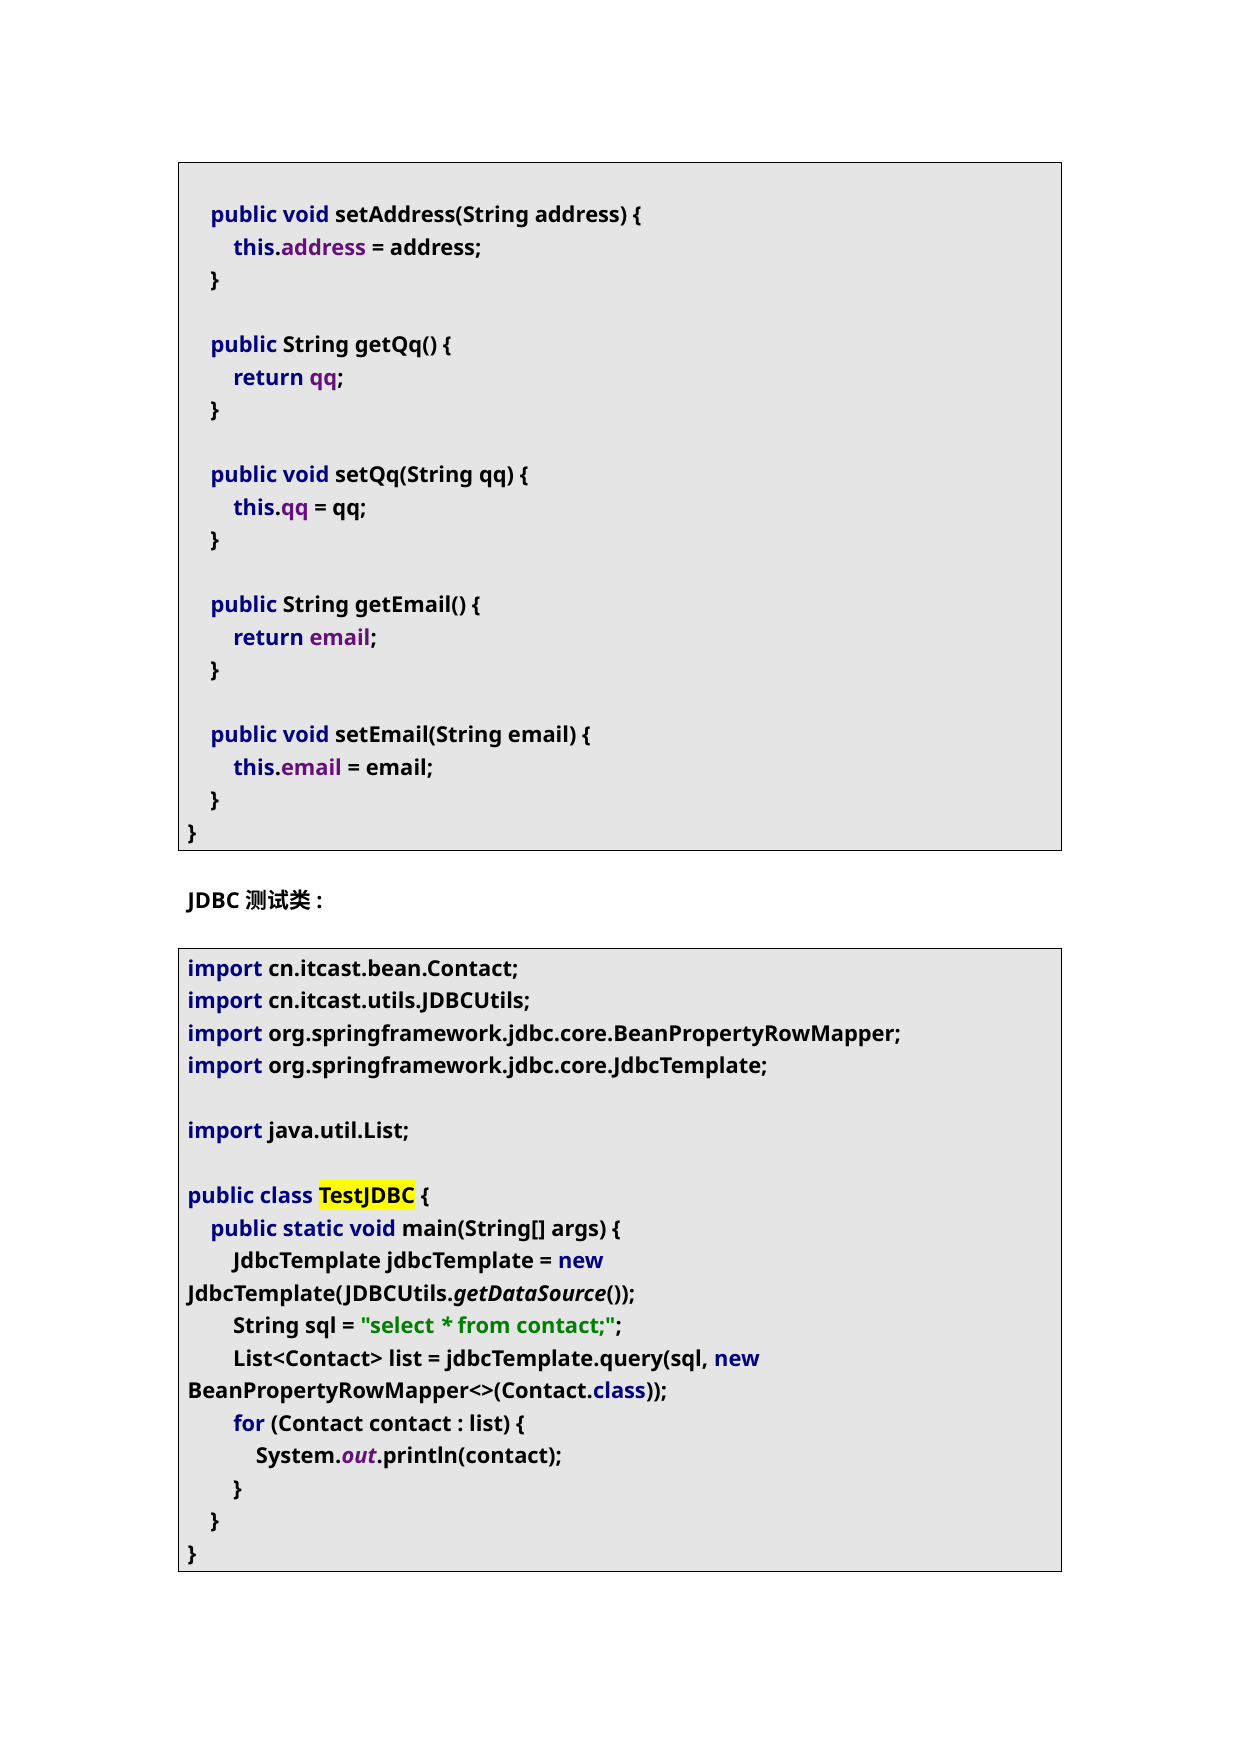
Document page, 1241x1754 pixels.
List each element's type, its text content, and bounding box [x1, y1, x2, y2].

text import cn.itcast.bean.Contact; import cn.itcast.utils.JDBCUtils; import org.springframework.jdbc.core.BeanPropertyRowMapper; import org.springframework.jdbc.core.JdbcTemplate; import java.util.List; public class TestJDBC { public static void main(String[] args) { JdbcTemplate jdbcTemplate = new JdbcTemplate(JDBCUtils.getDataSource()); String sql = "select * from contact;"; List<Contact> list = jdbcTemplate.query(sql, new BeanPropertyRowMapper<>(Contact.class)); for (Contact contact : list) { System.out.println(contact); } } } [179, 949, 1061, 1571]
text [179, 163, 1061, 850]
text JDBC 测试类 : [187, 883, 1053, 916]
